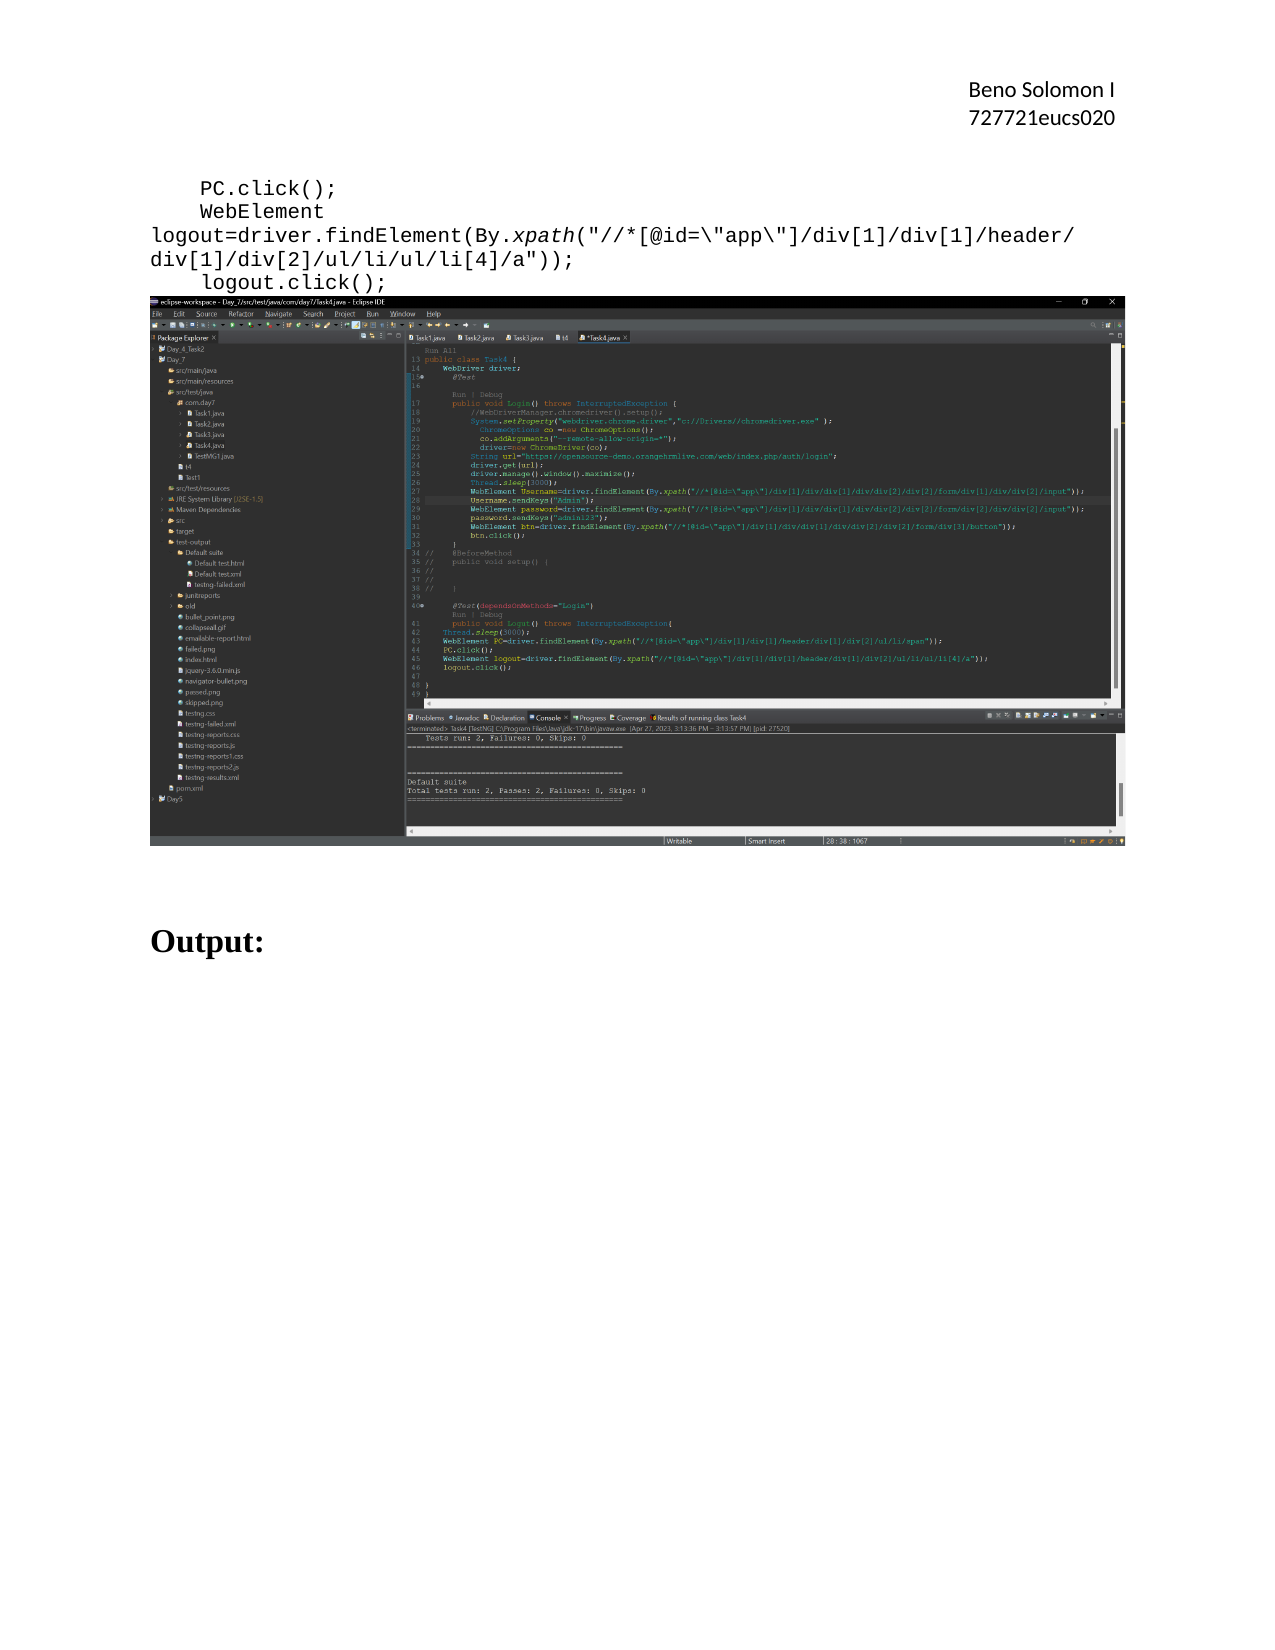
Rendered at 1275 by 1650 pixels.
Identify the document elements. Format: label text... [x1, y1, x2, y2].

picture [150, 296, 1125, 846]
text WebElement logout=driver.findElement(By.xpath("//*[@id=\"app\"]/div[1]/div[1]/header/div[1]/div[2]/ul/li/ul/li[4]/a")); [150, 201, 1125, 272]
text Output: [150, 921, 1125, 959]
text logout.click(); [150, 272, 1125, 296]
text PC.click(); [150, 178, 1125, 201]
